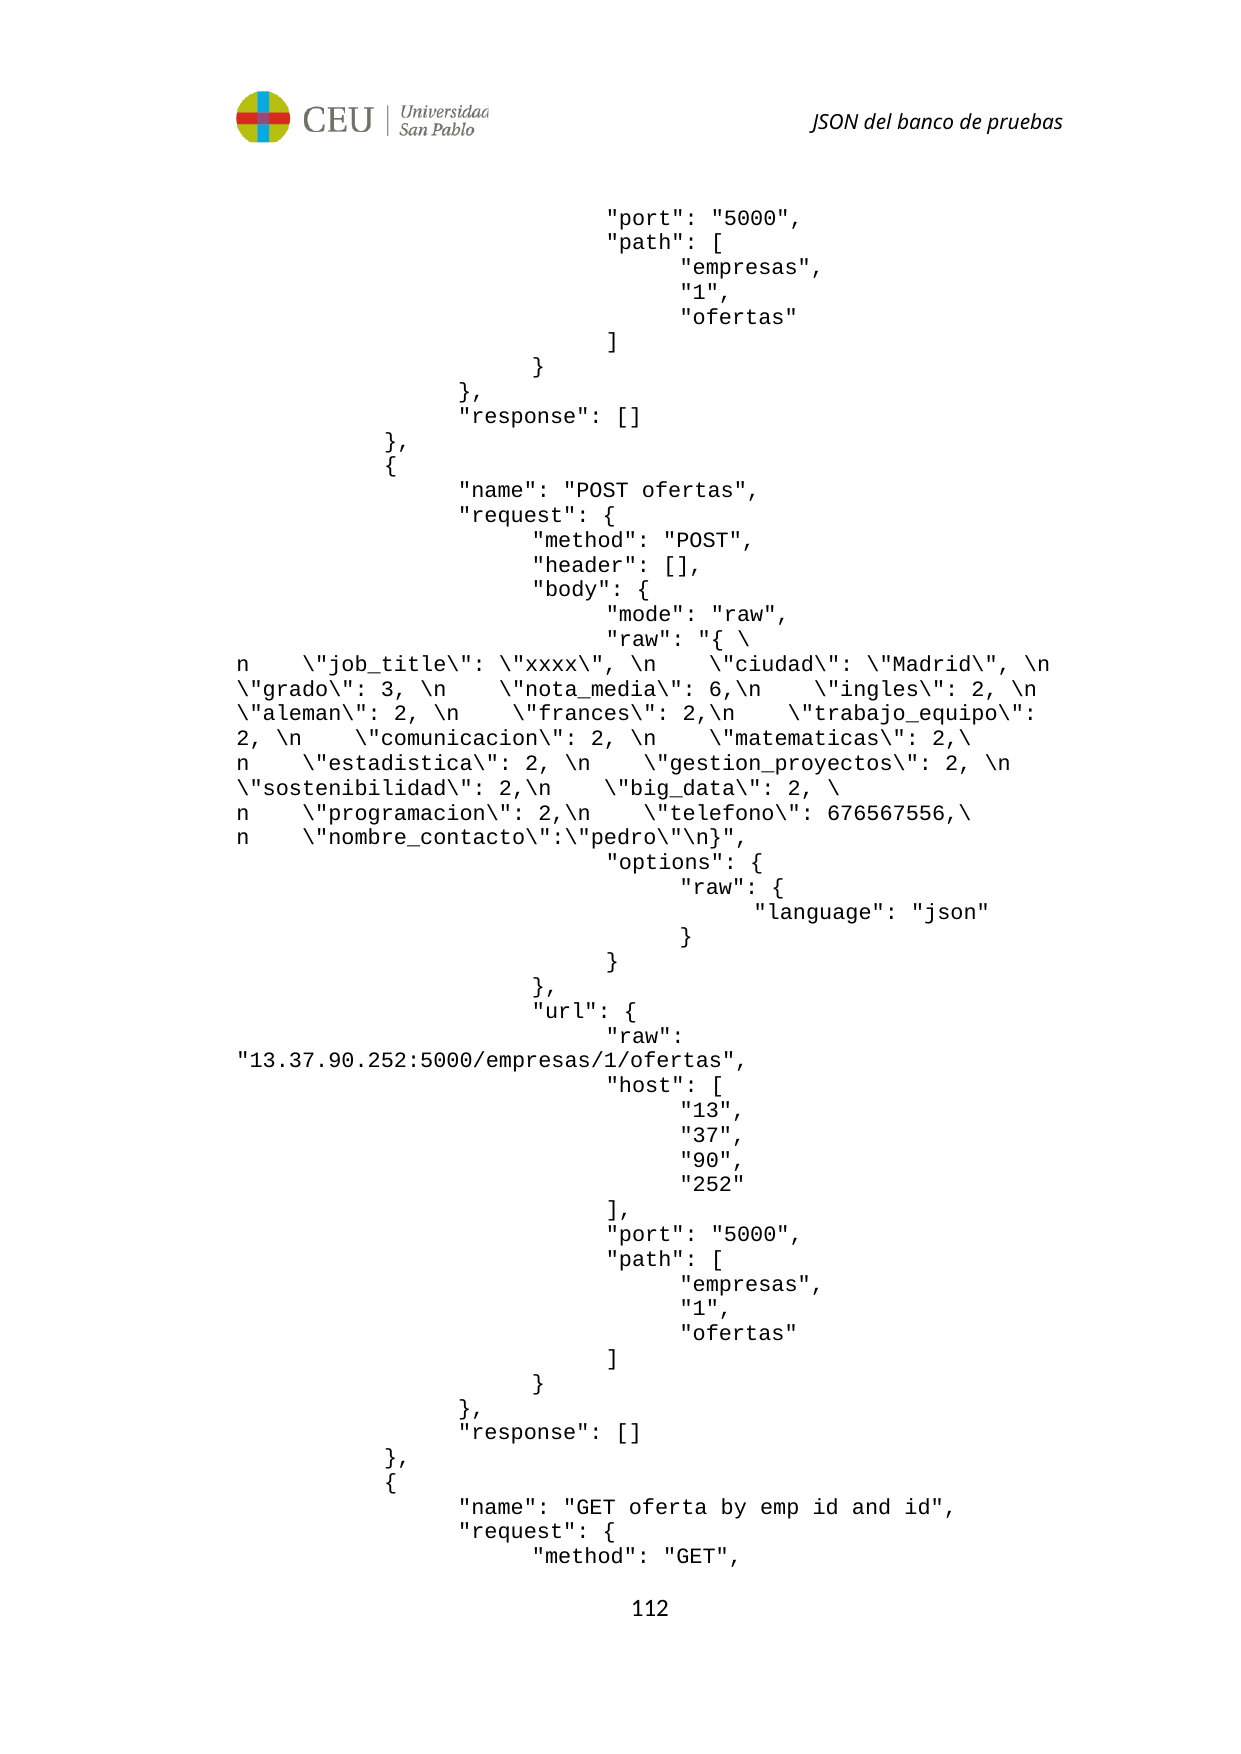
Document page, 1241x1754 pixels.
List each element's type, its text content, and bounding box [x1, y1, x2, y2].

text "header": [], [236, 554, 1063, 579]
text ] [236, 331, 1063, 356]
text } [236, 926, 1063, 951]
text }, [236, 975, 1063, 1000]
text "ofertas" [236, 1322, 1063, 1347]
text "empresas", [236, 256, 1063, 281]
text { [236, 1471, 1063, 1496]
text "ofertas" [236, 306, 1063, 331]
text "options": { [236, 851, 1063, 876]
text "252" [236, 1174, 1063, 1198]
text }, [236, 1446, 1063, 1471]
text "host": [ [236, 1074, 1063, 1099]
text "body": { [236, 579, 1063, 603]
text "raw": { [236, 876, 1063, 901]
text "name": "GET oferta by emp id and id", [236, 1496, 1063, 1521]
text "response": [] [236, 405, 1063, 430]
text "port": "5000", [236, 207, 1063, 232]
text }, [236, 380, 1063, 405]
text } [236, 1372, 1063, 1397]
text "path": [ [236, 232, 1063, 256]
text "1", [236, 281, 1063, 306]
text "request": { [236, 1521, 1063, 1546]
text }, [236, 1397, 1063, 1422]
text "url": { [236, 1000, 1063, 1025]
text "name": "POST ofertas", [236, 479, 1063, 504]
text ], [236, 1198, 1063, 1223]
text "empresas", [236, 1273, 1063, 1298]
text } [236, 356, 1063, 380]
text "mode": "raw", [236, 603, 1063, 628]
text }, [236, 430, 1063, 455]
text "port": "5000", [236, 1223, 1063, 1248]
text "method": "GET", [236, 1546, 1063, 1570]
text "request": { [236, 504, 1063, 529]
text "path": [ [236, 1248, 1063, 1273]
text ] [236, 1347, 1063, 1372]
text "13", [236, 1099, 1063, 1124]
text } [236, 951, 1063, 975]
text "method": "POST", [236, 529, 1063, 554]
text "raw": "{ \n \"job_title\": \"xxxx\", \n \"ciudad\": \"Madrid\", \n \"grado\": 3, \n \"nota_media\": 6,\n \"ingles\": 2, \n \"aleman\": 2, \n \"frances\": 2,\n \"trabajo_equipo\": 2, \n \"comunicacion\": 2, \n \"matematicas\": 2,\n \"estadistica\": 2, \n \"gestion_proyectos\": 2, \n \"sostenibilidad\": 2,\n \"big_data\": 2, \n \"programacion\": 2,\n \"telefono\": 676567556,\n \"nombre_contacto\":\"pedro\"\n}", [236, 628, 1063, 851]
text "response": [] [236, 1422, 1063, 1446]
text "raw": "13.37.90.252:5000/empresas/1/ofertas", [236, 1025, 1063, 1074]
text "90", [236, 1149, 1063, 1174]
text "37", [236, 1124, 1063, 1149]
picture [235, 89, 489, 143]
text "1", [236, 1298, 1063, 1322]
text { [236, 455, 1063, 479]
text "language": "json" [236, 901, 1063, 926]
